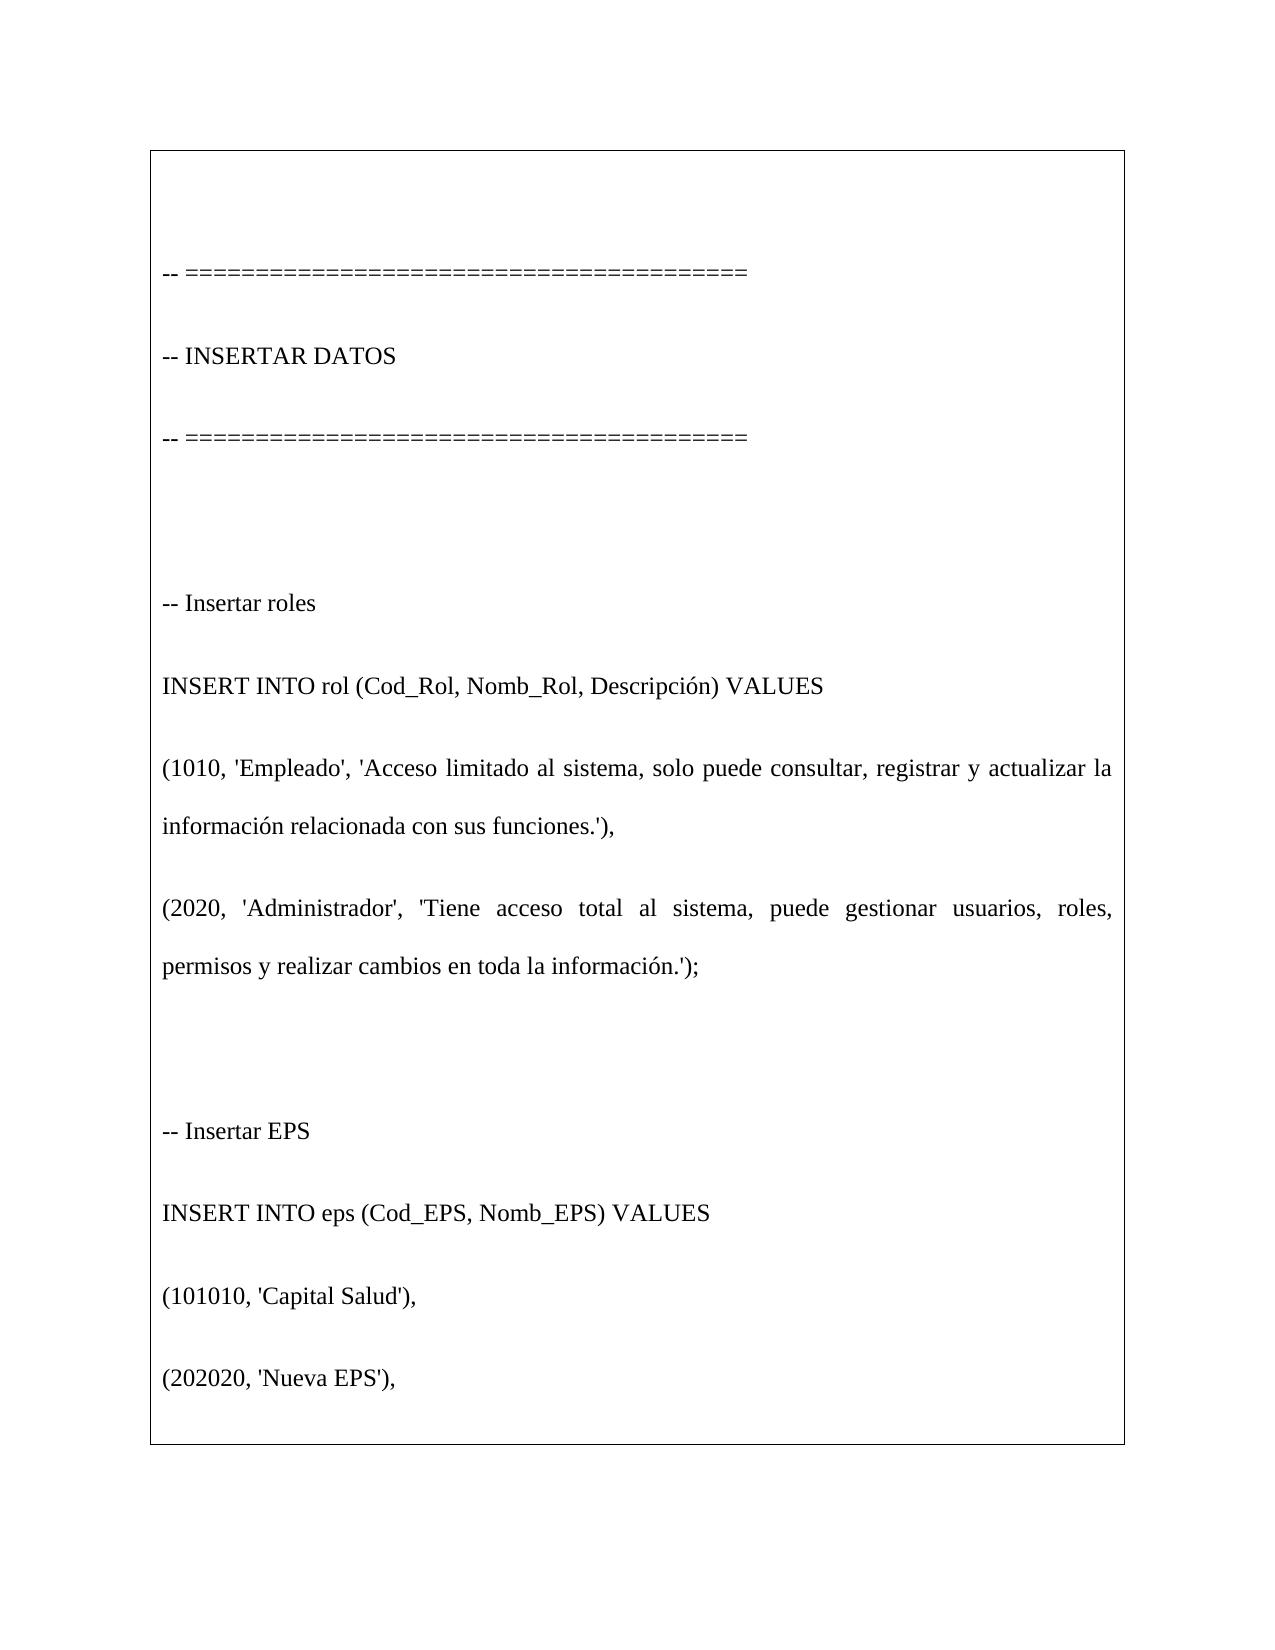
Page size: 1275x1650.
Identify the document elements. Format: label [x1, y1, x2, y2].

table_header [151, 151, 1124, 1443]
